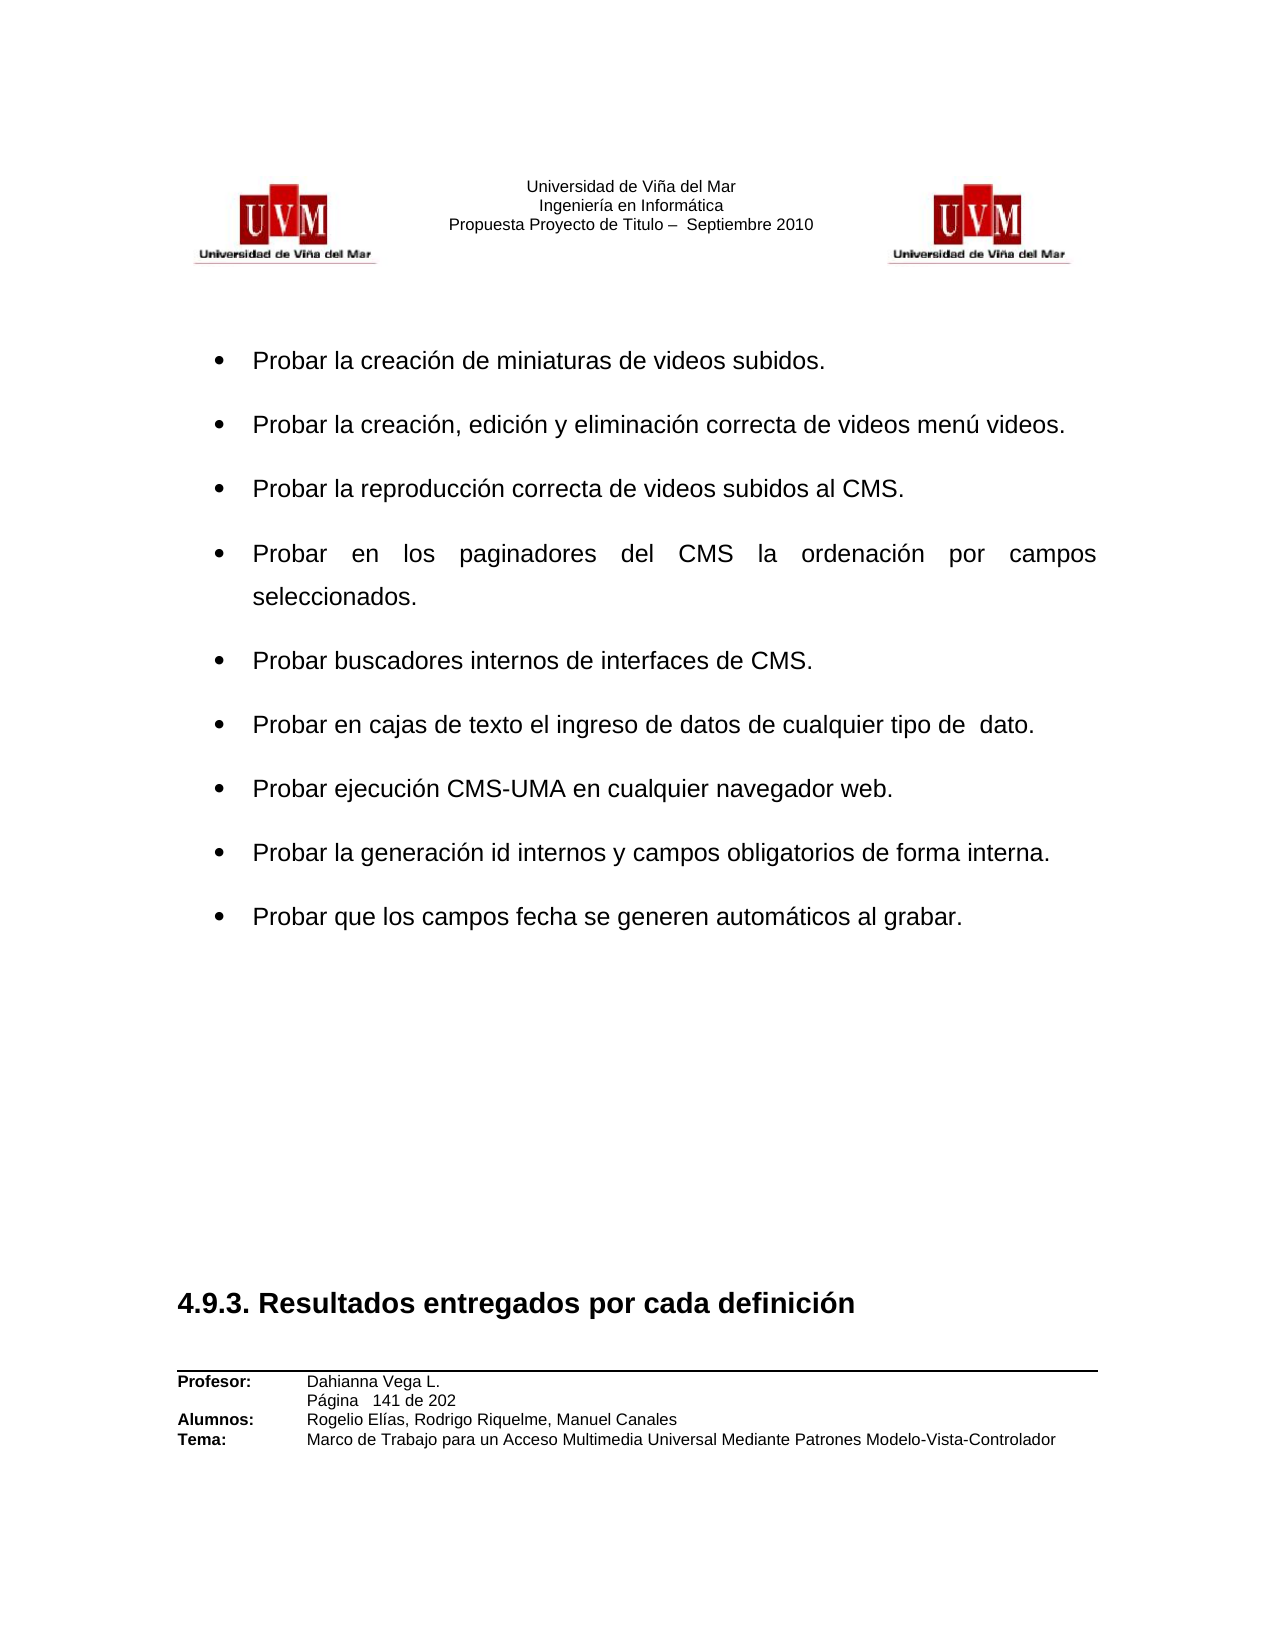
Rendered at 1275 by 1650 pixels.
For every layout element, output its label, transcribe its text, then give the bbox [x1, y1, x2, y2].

picture [177, 176, 390, 267]
list Probar la creación de miniaturas de videos subidos. [215, 346, 1098, 375]
list Probar en cajas de texto el ingreso de datos de cualquier tipo de dato. [215, 710, 1098, 739]
list Probar buscadores internos de interfaces de CMS. [215, 646, 1098, 674]
list Probar ejecución CMS-UMA en cualquier navegador web. [215, 774, 1098, 803]
picture [871, 176, 1084, 267]
list Probar la reproducción correcta de videos subidos al CMS. [215, 474, 1098, 503]
subtitle 4.9.3. Resultados entregados por cada definición [177, 1286, 1098, 1319]
list Probar en los paginadores del CMS la ordenación por campos seleccionados. [215, 538, 1098, 611]
list Probar la creación, edición y eliminación correcta de videos menú videos. [215, 410, 1098, 439]
list Probar que los campos fecha se generen automáticos al grabar. [215, 902, 1098, 931]
list Probar la generación id internos y campos obligatorios de forma interna. [215, 838, 1098, 867]
